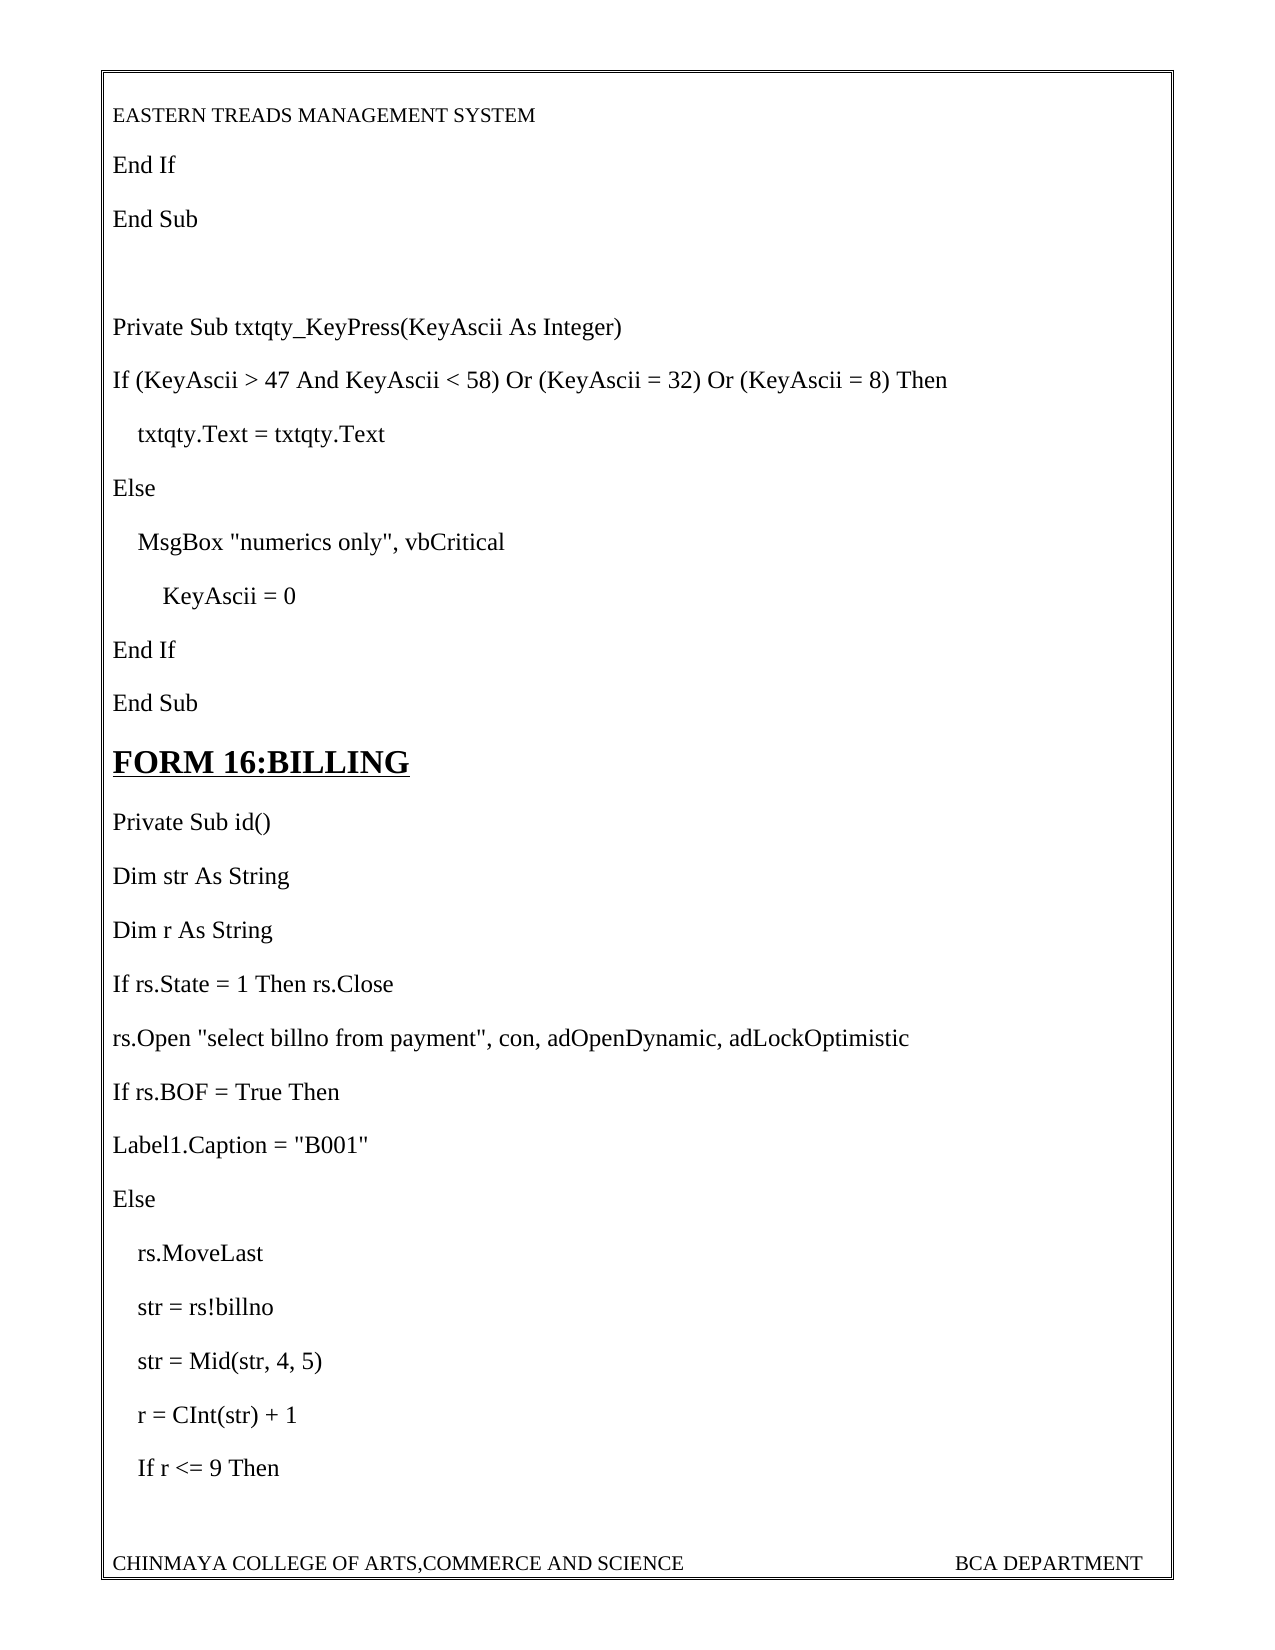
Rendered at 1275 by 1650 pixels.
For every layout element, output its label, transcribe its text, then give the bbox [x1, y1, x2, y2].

text End Sub [112, 204, 1162, 233]
text txtqty.Text = txtqty.Text [112, 419, 1162, 448]
text r = CInt(str) + 1 [112, 1400, 1162, 1428]
text MsgBox "numerics only", vbCritical [112, 527, 1162, 556]
text If rs.BOF = True Then [112, 1077, 1162, 1105]
text FORM 16:BILLING [112, 742, 1162, 781]
text Else [112, 473, 1162, 502]
text If rs.State = 1 Then rs.Close [112, 969, 1162, 998]
text str = Mid(str, 4, 5) [112, 1346, 1162, 1374]
text End Sub [112, 688, 1162, 717]
text str = rs!billno [112, 1292, 1162, 1321]
text If r <= 9 Then [112, 1453, 1162, 1482]
text Private Sub id() [112, 807, 1162, 836]
text Else [112, 1184, 1162, 1213]
text Dim str As String [112, 861, 1162, 890]
text Dim r As String [112, 915, 1162, 944]
text End If [112, 150, 1162, 179]
text If (KeyAscii > 47 And KeyAscii < 58) Or (KeyAscii = 32) Or (KeyAscii = 8) Then [112, 365, 1162, 394]
text KeyAscii = 0 [112, 581, 1162, 609]
text rs.Open "select billno from payment", con, adOpenDynamic, adLockOptimistic [112, 1023, 1162, 1051]
text rs.MoveLast [112, 1238, 1162, 1267]
text Private Sub txtqty_KeyPress(KeyAscii As Integer) [112, 312, 1162, 340]
text End If [112, 635, 1162, 663]
text Label1.Caption = "B001" [112, 1130, 1162, 1159]
